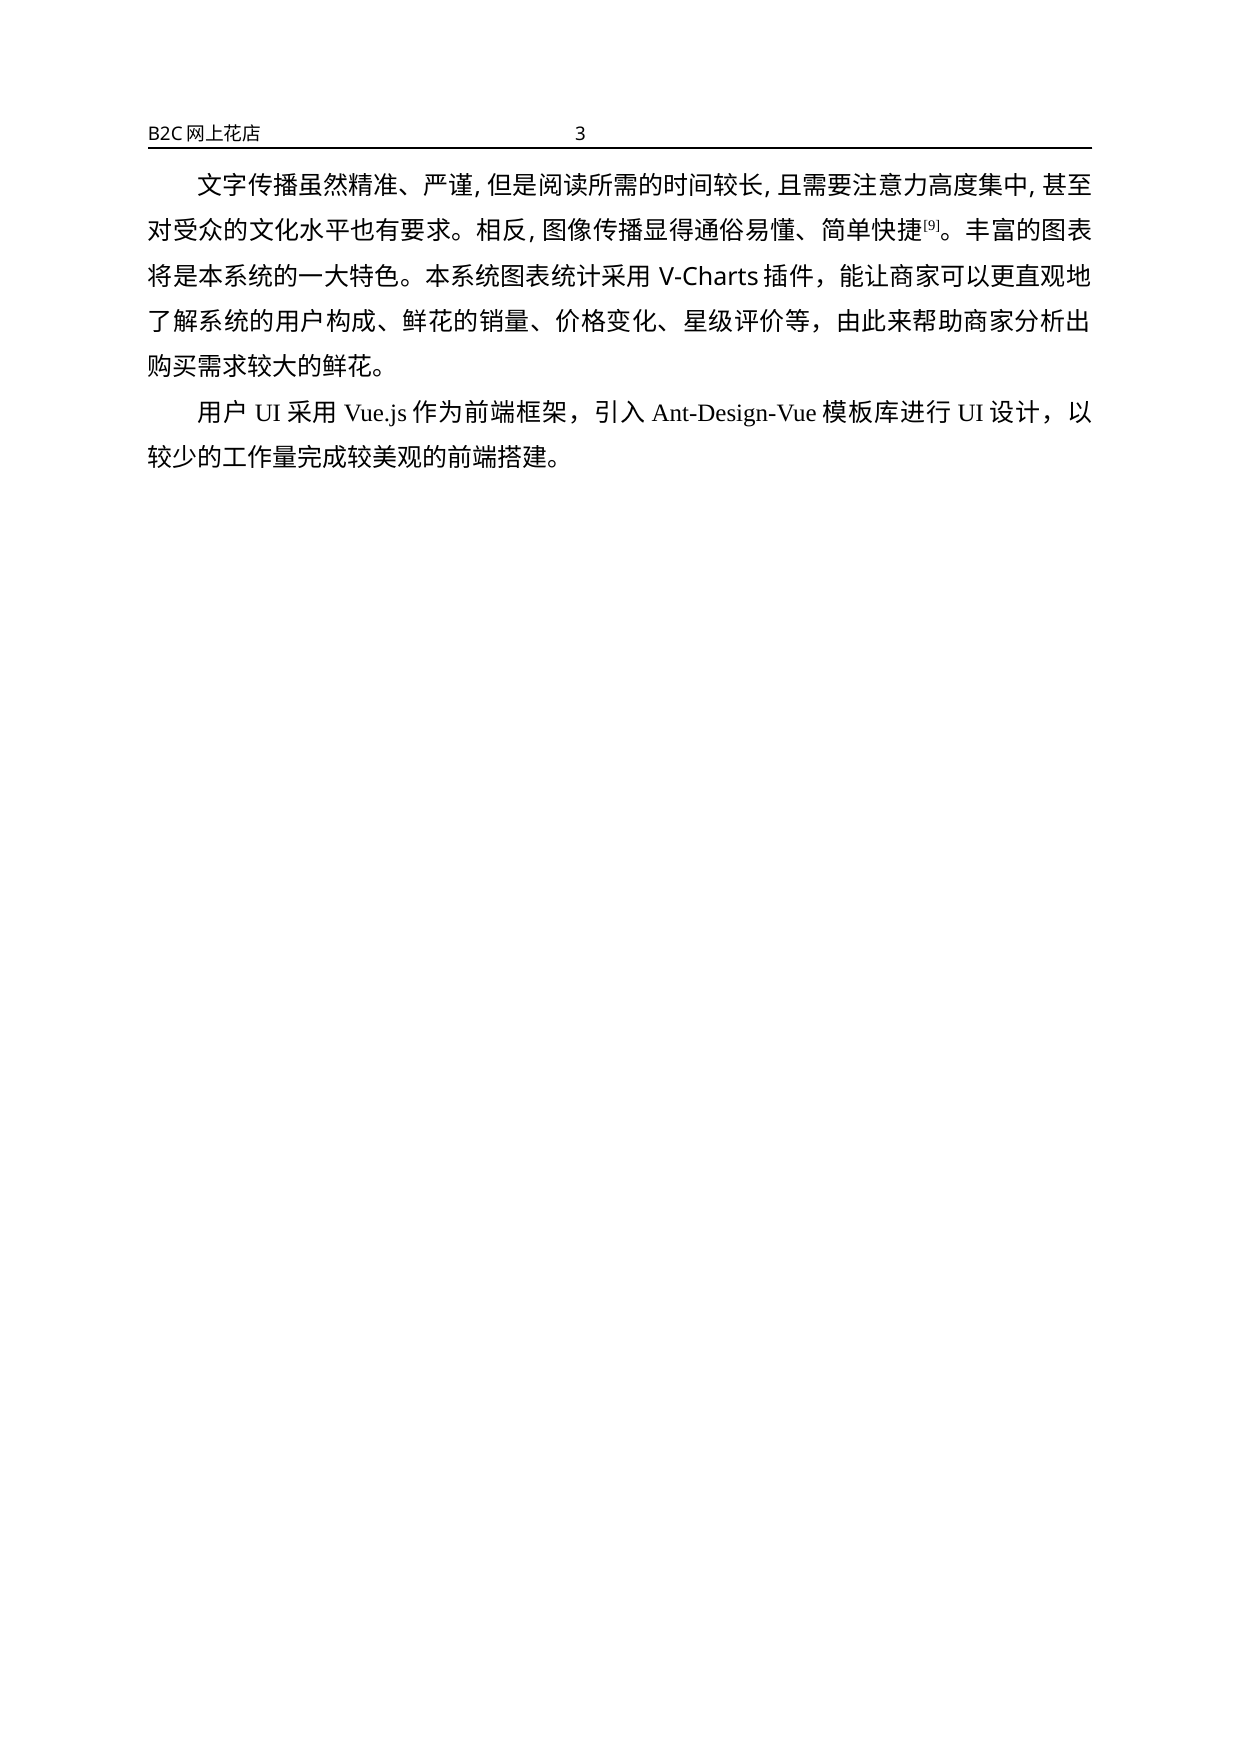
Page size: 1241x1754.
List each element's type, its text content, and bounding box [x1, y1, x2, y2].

text 文字传播虽然精准、严谨, 但是阅读所需的时间较长, 且需要注意力高度集中, 甚至对受众的文化水平也有要求。相反, 图像传播显得通俗易懂、简单快捷[9]。丰富的图表将是本系统的一大特色。本系统图表统计采用V-Charts插件，能让商家可以更直观地了解系统的用户构成、鲜花的销量、价格变化、星级评价等，由此来帮助商家分析出购买需求较大的鲜花。 [148, 165, 1092, 383]
text 用户UI采用Vue.js作为前端框架，引入Ant-Design-Vue模板库进行UI设计，以较少的工作量完成较美观的前端搭建。 [148, 392, 1092, 473]
